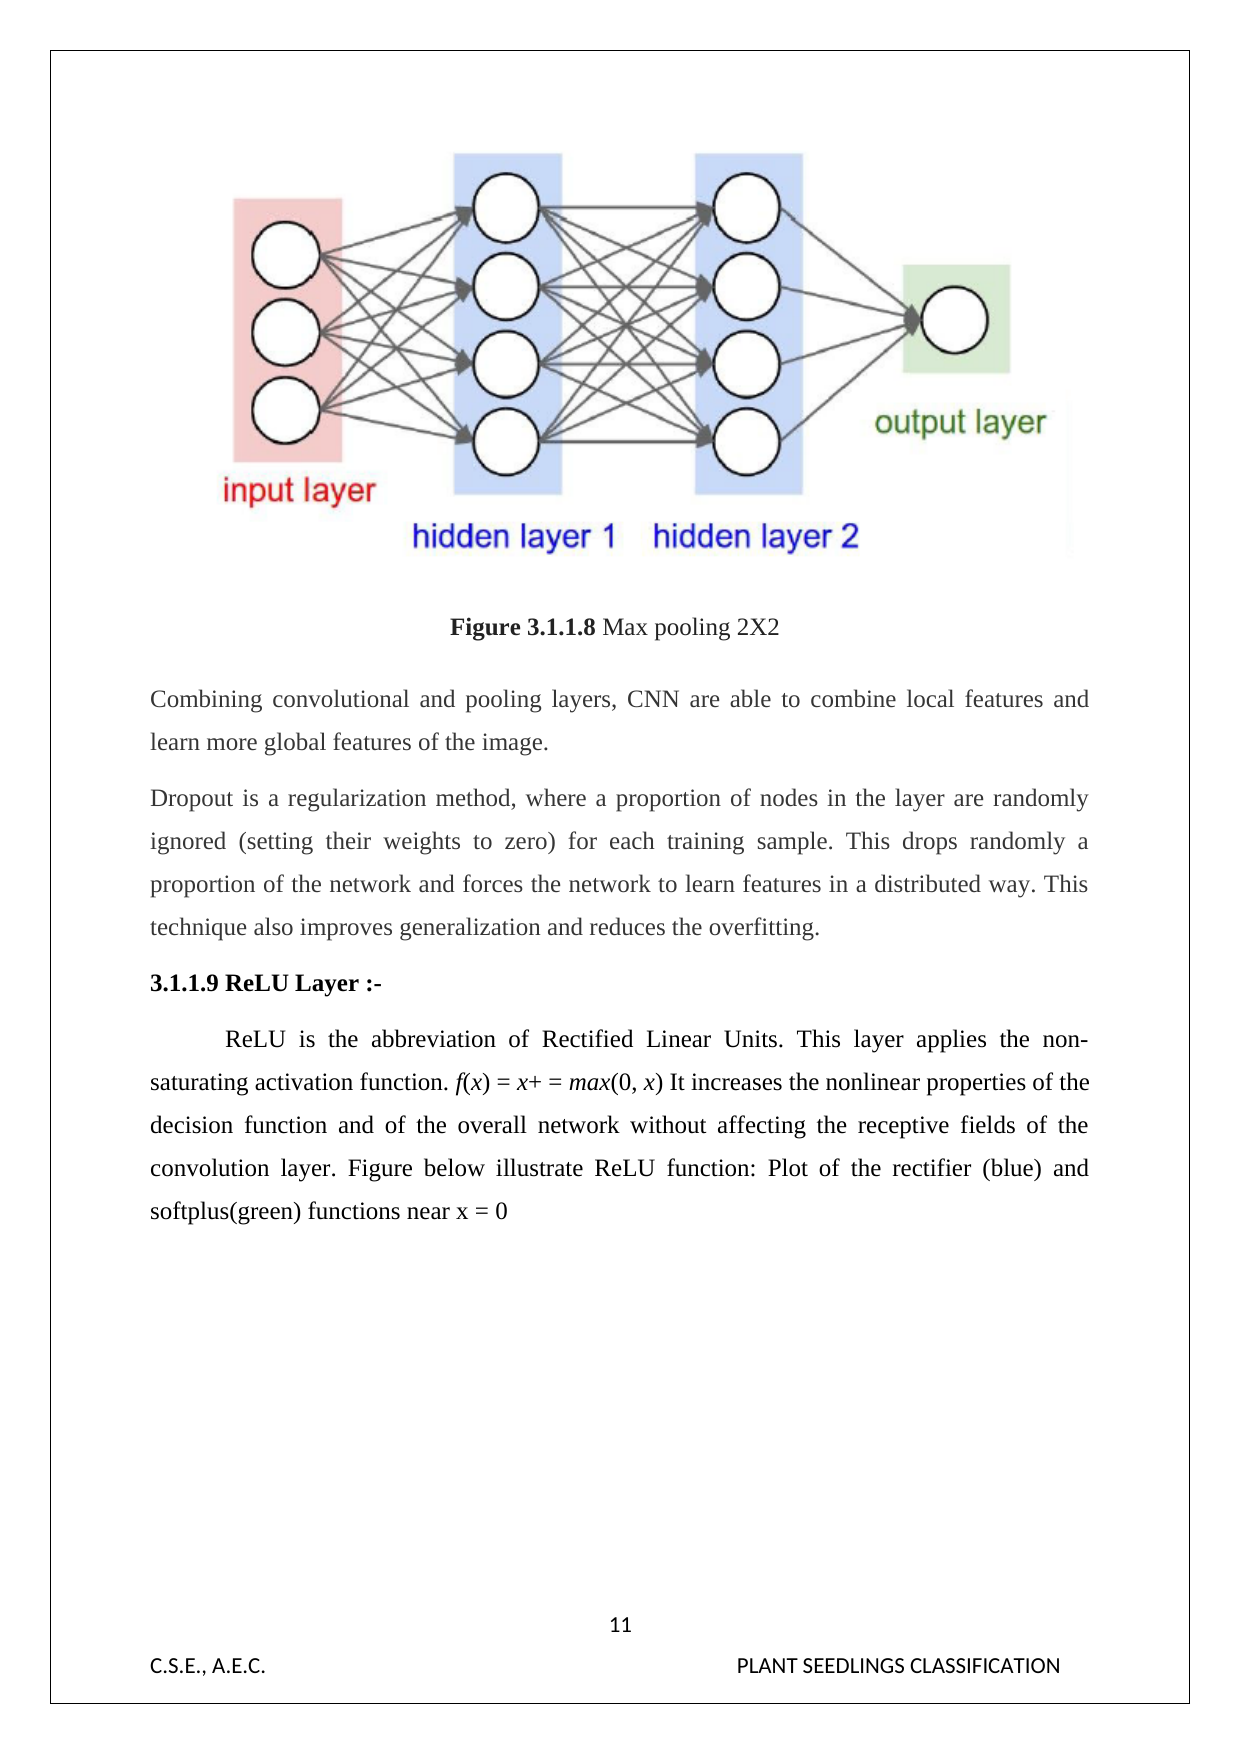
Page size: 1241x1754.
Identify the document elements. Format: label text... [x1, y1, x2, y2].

picture [150, 150, 1074, 569]
text Dropout is a regularization method, where a proportion of nodes in the layer are randomly ignored (setting their weights to zero) for each training sample. This drops randomly a proportion of the network and forces the network to learn features in a distributed way. This technique also improves generalization and reduces the overfitting. [150, 783, 1090, 941]
text Figure 3.1.1.8 Max pooling 2X2 [150, 612, 1090, 641]
text Combining convolutional and pooling layers, CNN are able to combine local features and learn more global features of the image. [150, 684, 1090, 756]
text 3.1.1.9 ReLU Layer :- [150, 968, 1090, 997]
text ReLU is the abbreviation of Rectified Linear Units. This layer applies the non-saturating activation function. f(x) = x+ = max(0, x) It increases the nonlinear properties of the decision function and of the overall network without affecting the receptive fields of the convolution layer. Figure below illustrate ReLU function: Plot of the rectifier (blue) and softplus(green) functions near x = 0 [150, 1024, 1090, 1225]
